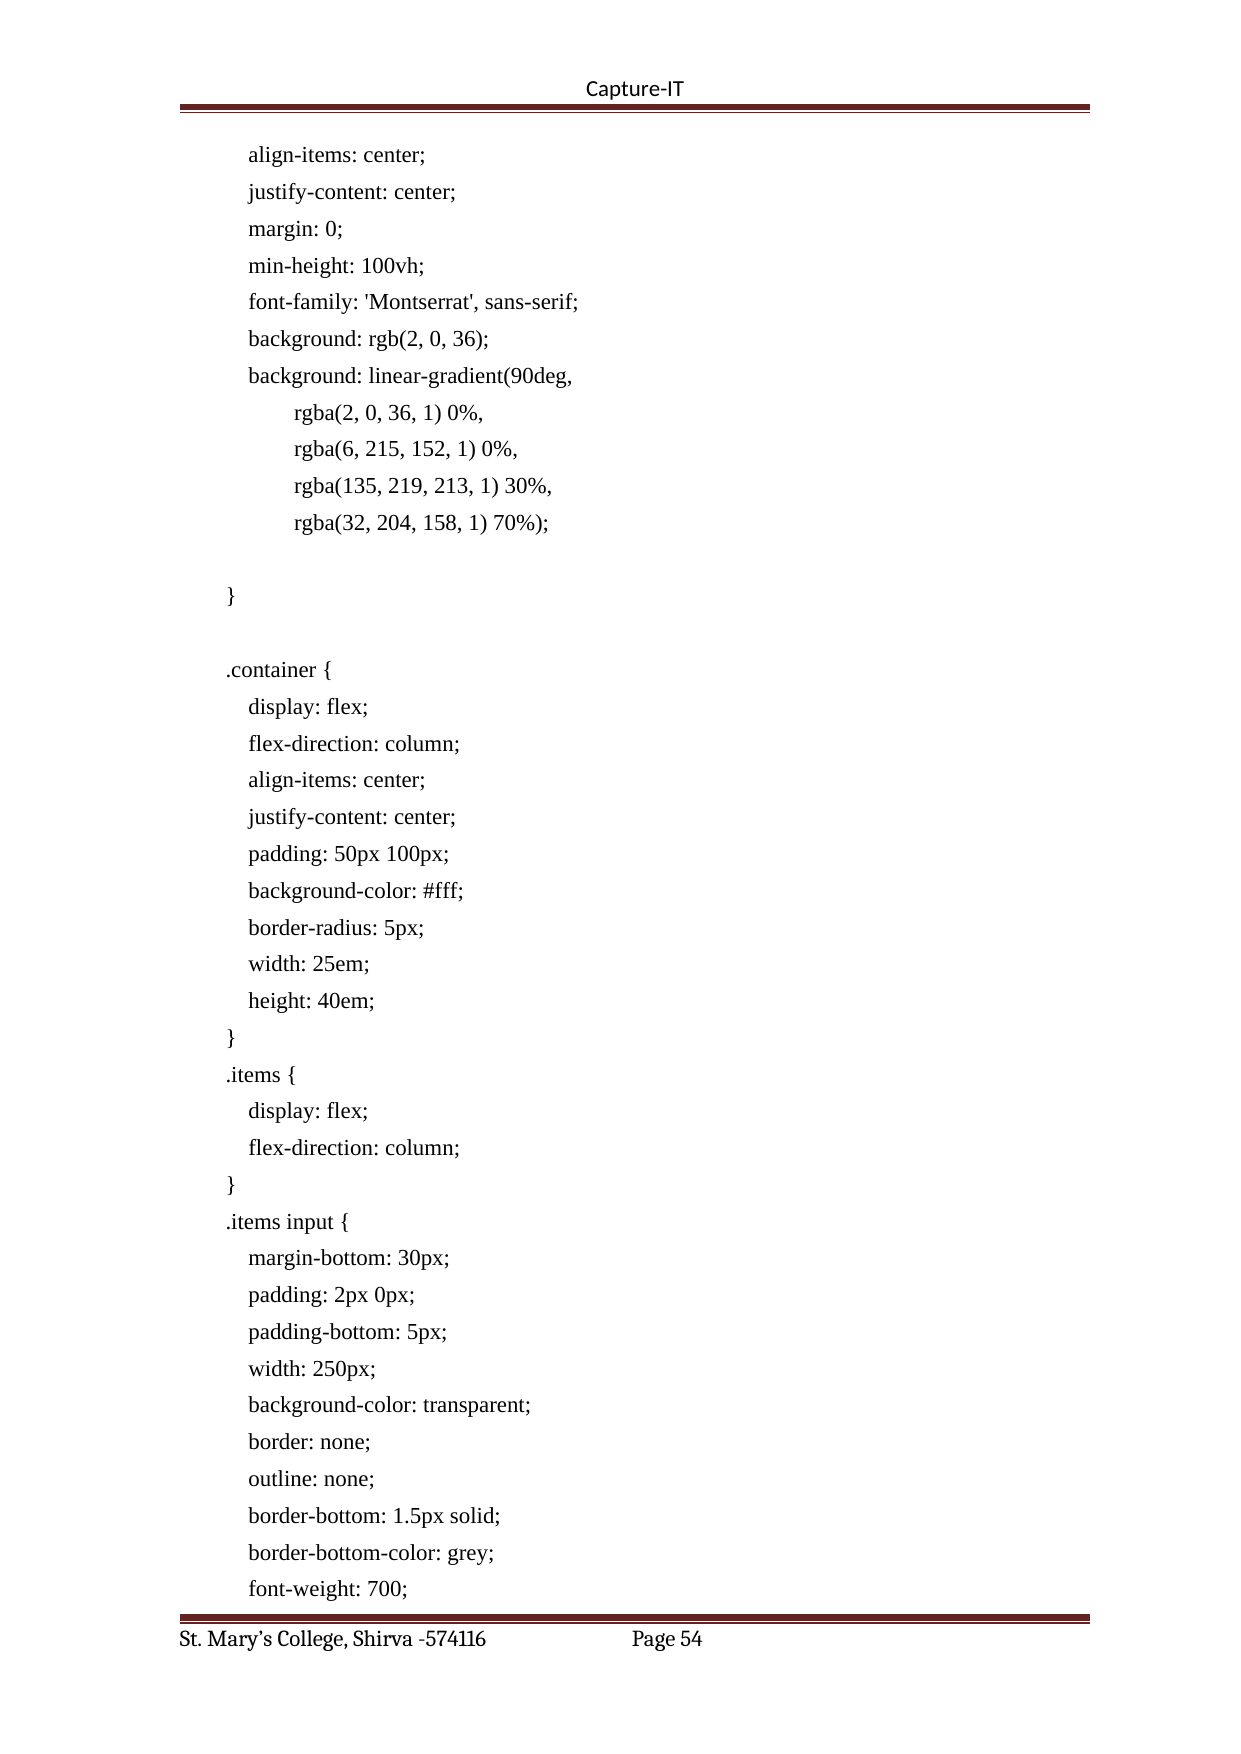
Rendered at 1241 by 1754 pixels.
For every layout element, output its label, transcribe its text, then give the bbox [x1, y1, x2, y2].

text width: 250px; [179, 1355, 1090, 1381]
text outline: none; [179, 1465, 1090, 1491]
text margin-bottom: 30px; [179, 1244, 1090, 1271]
text border-radius: 5px; [179, 913, 1090, 940]
text rgba(2, 0, 36, 1) 0%, [179, 399, 1090, 425]
text border-bottom-color: grey; [179, 1539, 1090, 1565]
text background-color: transparent; [179, 1392, 1090, 1418]
text background: linear-gradient(90deg, [179, 362, 1090, 388]
text .items input { [179, 1208, 1090, 1234]
text justify-content: center; [179, 178, 1090, 204]
text rgba(32, 204, 158, 1) 70%); [179, 509, 1090, 535]
text .items { [179, 1061, 1090, 1087]
text border-bottom: 1.5px solid; [179, 1502, 1090, 1528]
text .container { [179, 656, 1090, 682]
text flex-direction: column; [179, 730, 1090, 756]
text flex-direction: column; [179, 1134, 1090, 1161]
text font-family: 'Montserrat', sans-serif; [179, 288, 1090, 315]
text width: 25em; [179, 950, 1090, 977]
text rgba(135, 219, 213, 1) 30%, [179, 472, 1090, 499]
text background-color: #fff; [179, 877, 1090, 903]
text display: flex; [179, 693, 1090, 719]
text rgba(6, 215, 152, 1) 0%, [179, 436, 1090, 462]
text padding: 2px 0px; [179, 1281, 1090, 1308]
text } [179, 583, 1090, 609]
text justify-content: center; [179, 803, 1090, 829]
text } [179, 1171, 1090, 1197]
text padding: 50px 100px; [179, 840, 1090, 866]
text border: none; [179, 1428, 1090, 1455]
text margin: 0; [179, 215, 1090, 241]
text } [179, 1024, 1090, 1050]
text align-items: center; [179, 141, 1090, 168]
text height: 40em; [179, 987, 1090, 1013]
text align-items: center; [179, 766, 1090, 793]
text background: rgb(2, 0, 36); [179, 325, 1090, 352]
text min-height: 100vh; [179, 252, 1090, 278]
text display: flex; [179, 1097, 1090, 1124]
text font-weight: 700; [179, 1575, 1090, 1602]
text padding-bottom: 5px; [179, 1318, 1090, 1344]
